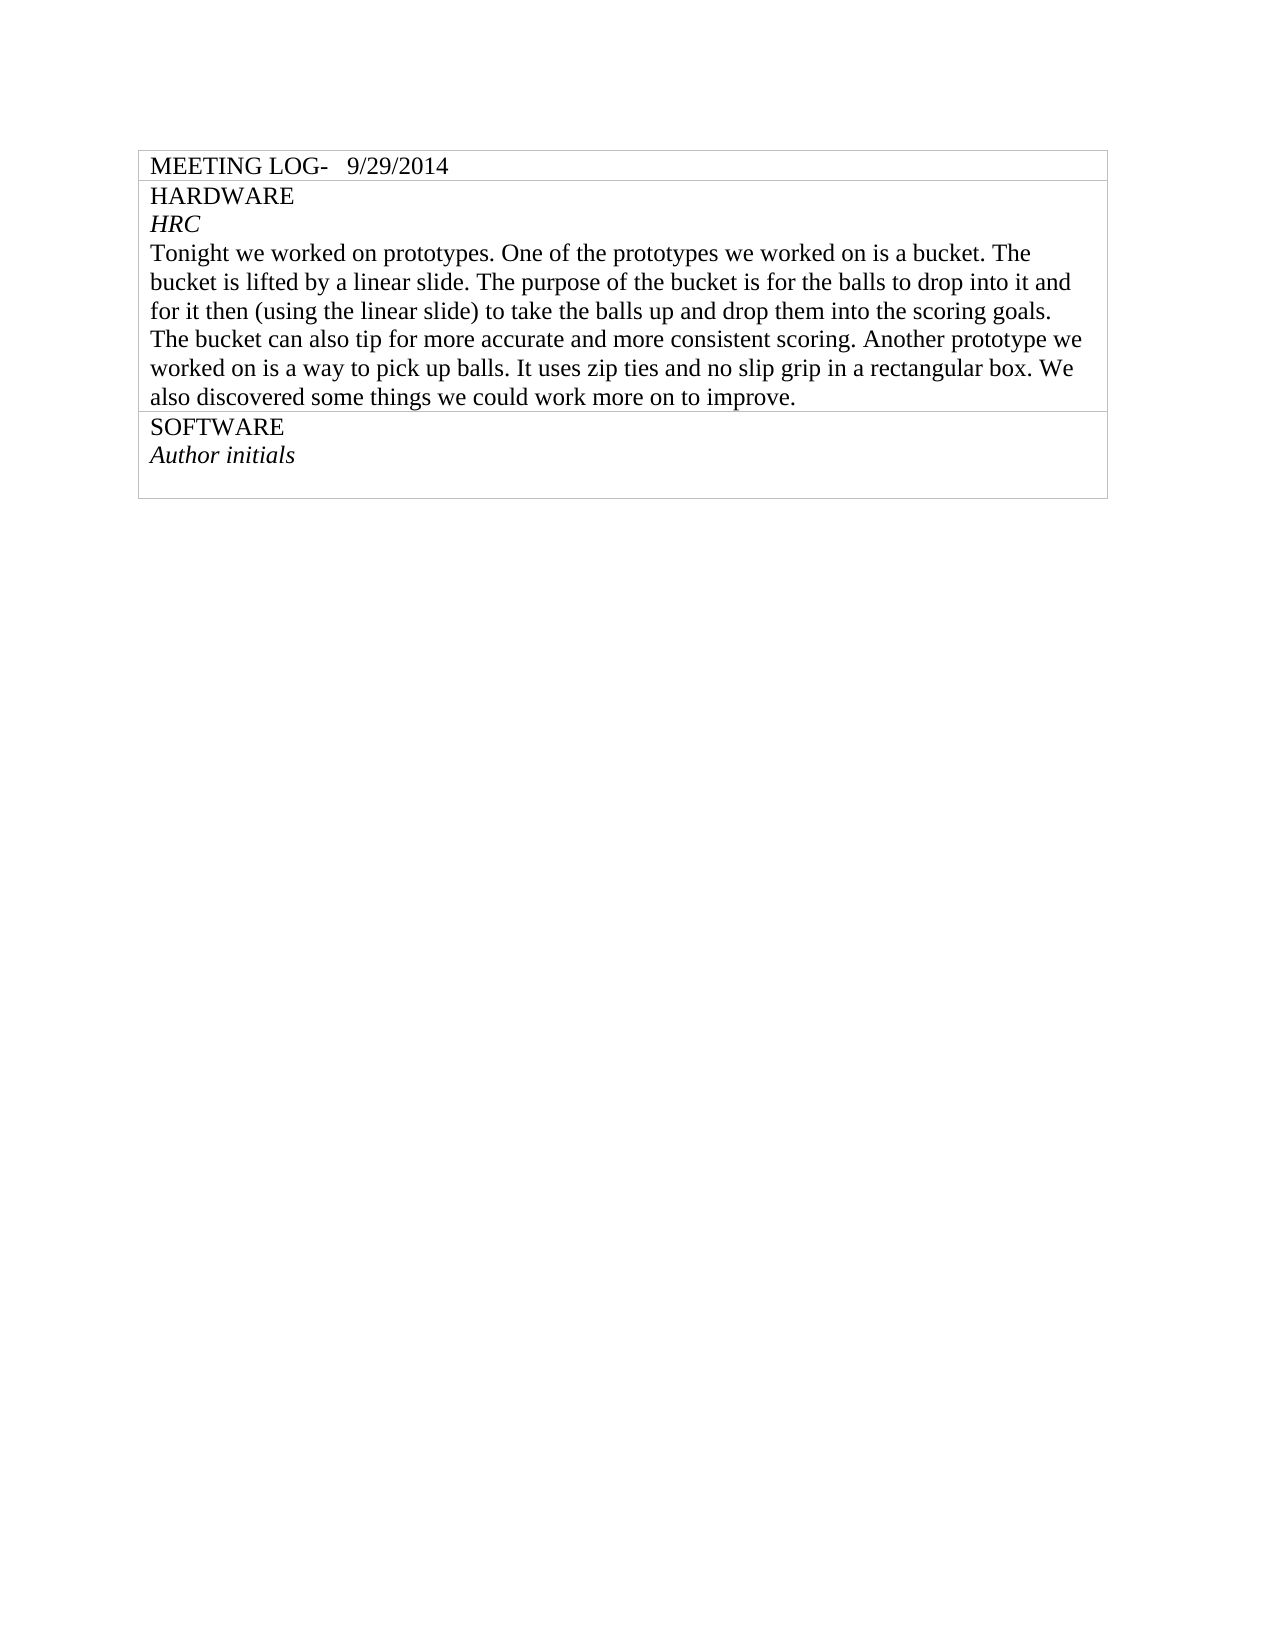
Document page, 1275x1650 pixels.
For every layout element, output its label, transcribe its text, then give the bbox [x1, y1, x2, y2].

table_cell HARDWARE HRC Tonight we worked on prototypes. One of the prototypes we worked on is a bucket. The bucket is lifted by a linear slide. The purpose of the bucket is for the balls to drop into it and for it then (using the linear slide) to take the balls up and drop them into the scoring goals. The bucket can also tip for more accurate and more consistent scoring. Another prototype we worked on is a way to pick up balls. It uses zip ties and no slip grip in a rectangular box. We also discovered some things we could work more on to improve. [139, 181, 1107, 411]
table_header MEETING LOG- 9/29/2014 [139, 151, 1107, 180]
table_cell SOFTWARE Author initials [139, 412, 1107, 498]
